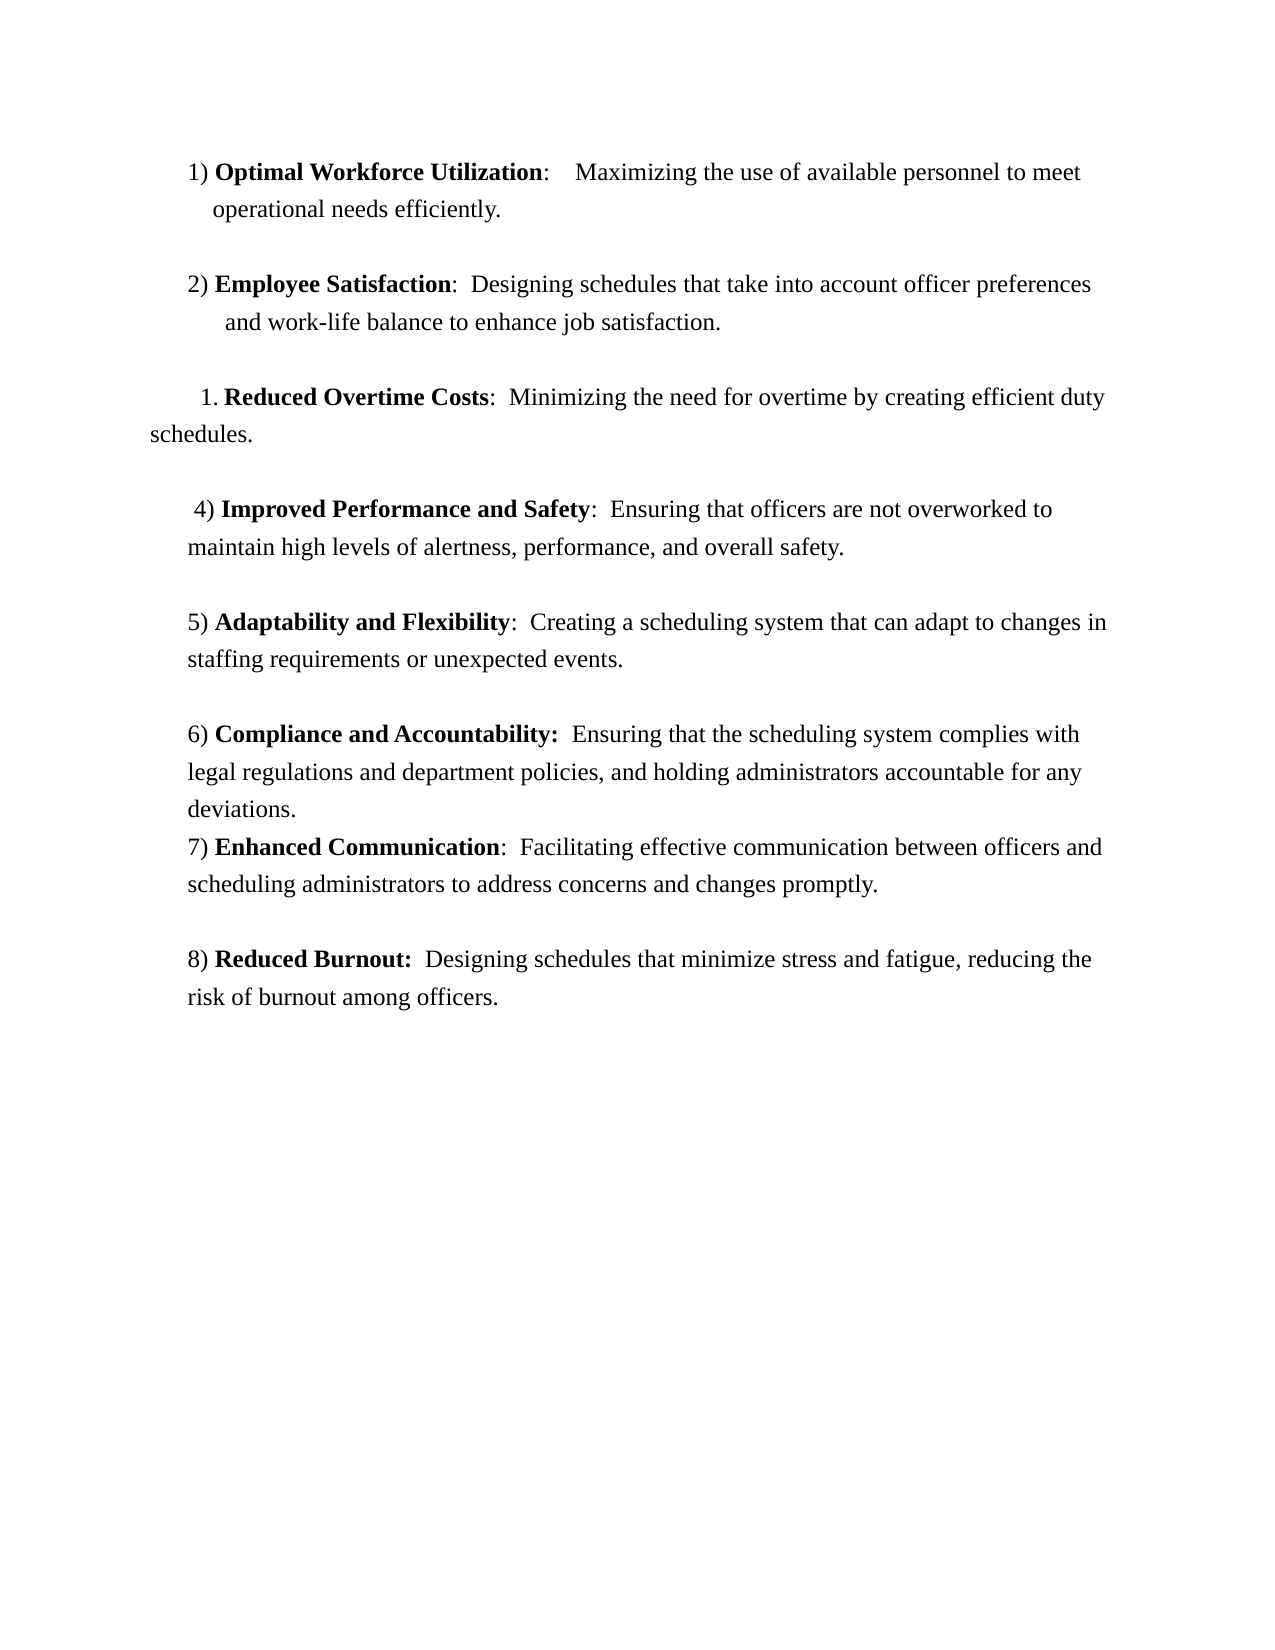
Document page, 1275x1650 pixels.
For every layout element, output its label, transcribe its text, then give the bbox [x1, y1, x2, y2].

text 6) Compliance and Accountability: Ensuring that the scheduling system complies with legal regulations and department policies, and holding administrators accountable for any deviations. [187, 712, 1125, 825]
text 4) Improved Performance and Safety: Ensuring that officers are not overworked to maintain high levels of alertness, performance, and overall safety. [187, 487, 1125, 562]
text 8) Reduced Burnout: Designing schedules that minimize stress and fatigue, reducing the risk of burnout among officers. [187, 937, 1125, 1012]
text operational needs efficiently. [150, 187, 1125, 225]
list Reduced Overtime Costs: Minimizing the need for overtime by creating efficient duty schedules. [150, 375, 1125, 450]
text 2) Employee Satisfaction: Designing schedules that take into account officer preferences and work-life balance to enhance job satisfaction. [187, 262, 1125, 337]
text 5) Adaptability and Flexibility: Creating a scheduling system that can adapt to changes in staffing requirements or unexpected events. [187, 600, 1125, 675]
text 7) Enhanced Communication: Facilitating effective communication between officers and scheduling administrators to address concerns and changes promptly. [187, 825, 1125, 900]
text 1) Optimal Workforce Utilization: Maximizing the use of available personnel to meet [187, 150, 1125, 187]
